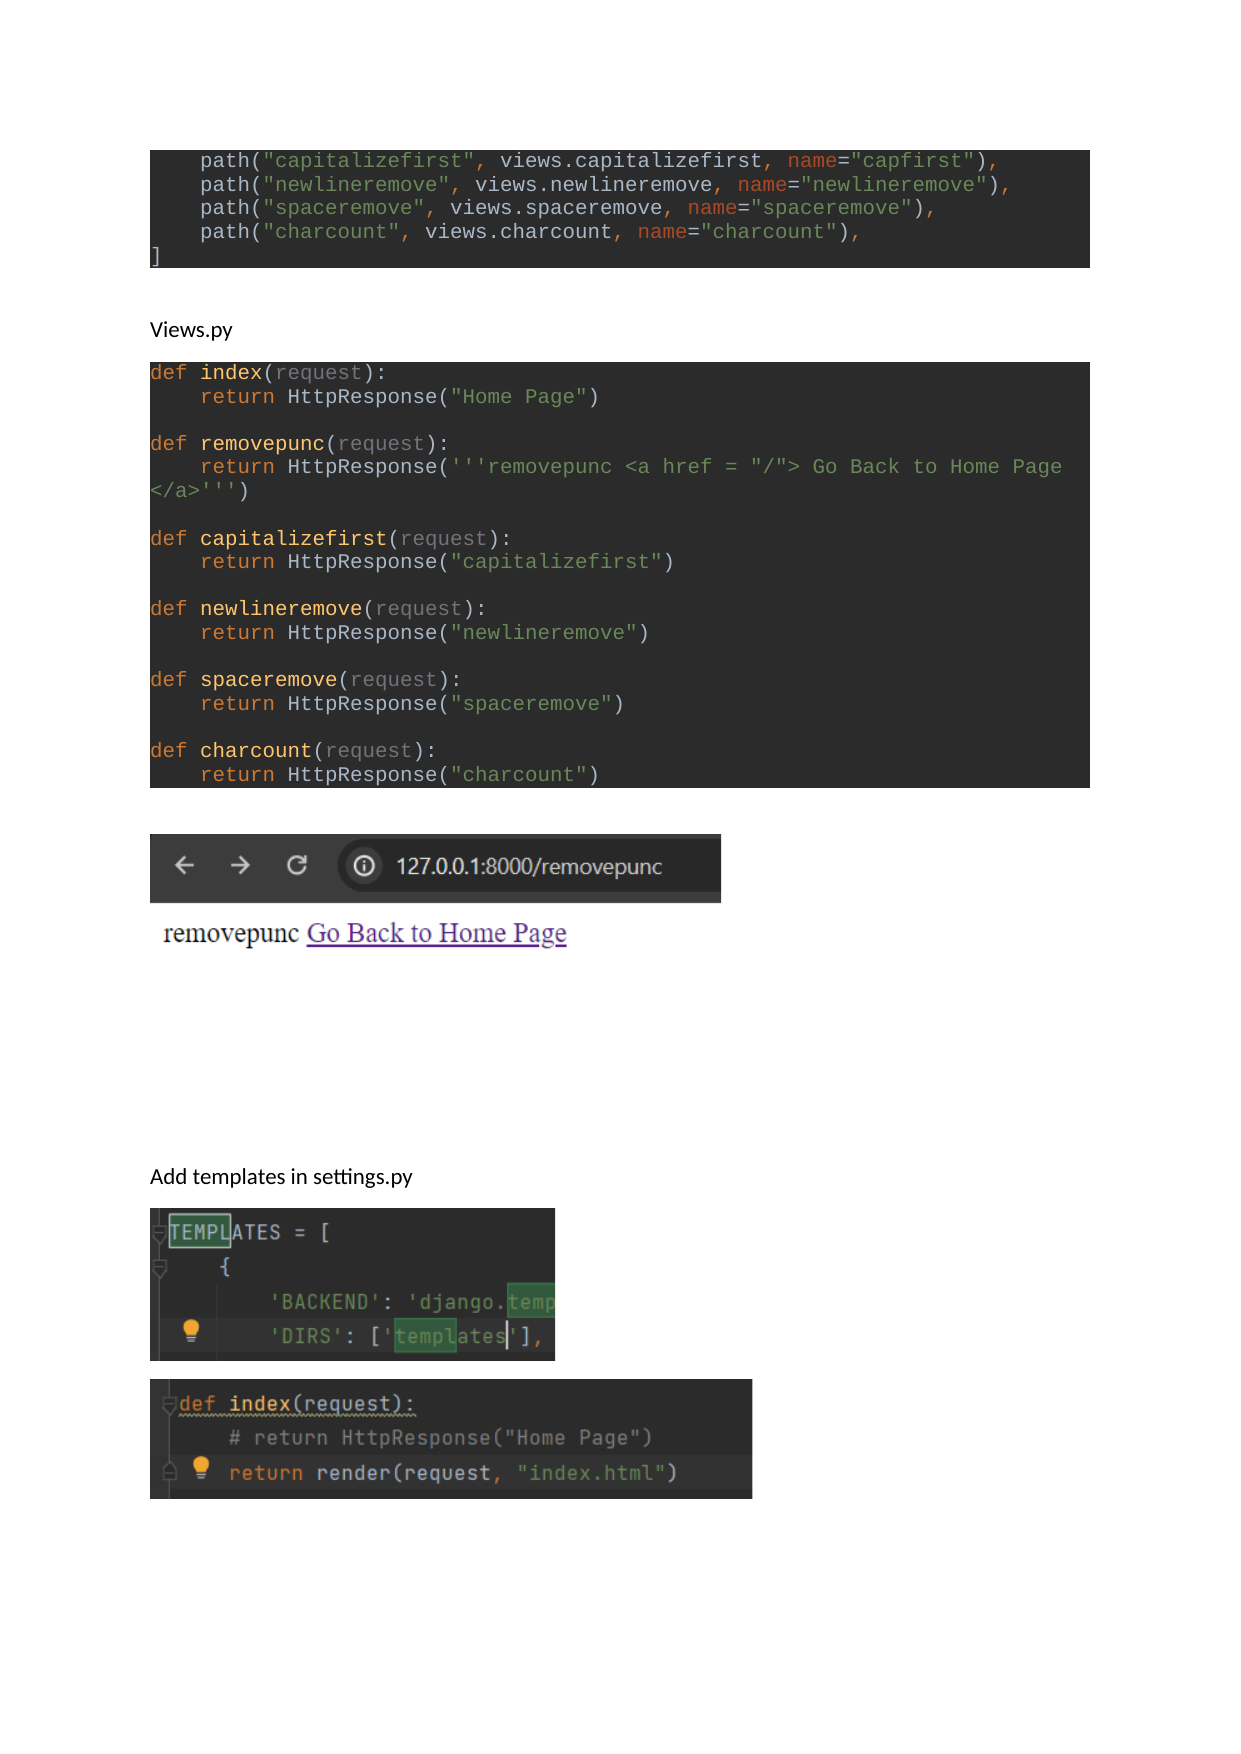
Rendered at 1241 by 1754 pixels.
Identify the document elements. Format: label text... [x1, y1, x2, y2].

picture [150, 834, 722, 956]
text def index(request): return HttpResponse("Home Page") def removepunc(request): return HttpResponse('''removepunc <a href = "/"> Go Back to Home Page </a>''') def capitalizefirst(request): return HttpResponse("capitalizefirst") def newlineremove(request): return HttpResponse("newlineremove") def spaceremove(request): return HttpResponse("spaceremove") def charcount(request): return HttpResponse("charcount") [150, 362, 1090, 788]
picture [150, 1208, 555, 1361]
text Add templates in settings.py [150, 1162, 1090, 1190]
picture [150, 1379, 753, 1499]
text Views.py [150, 315, 1090, 343]
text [150, 150, 1090, 268]
